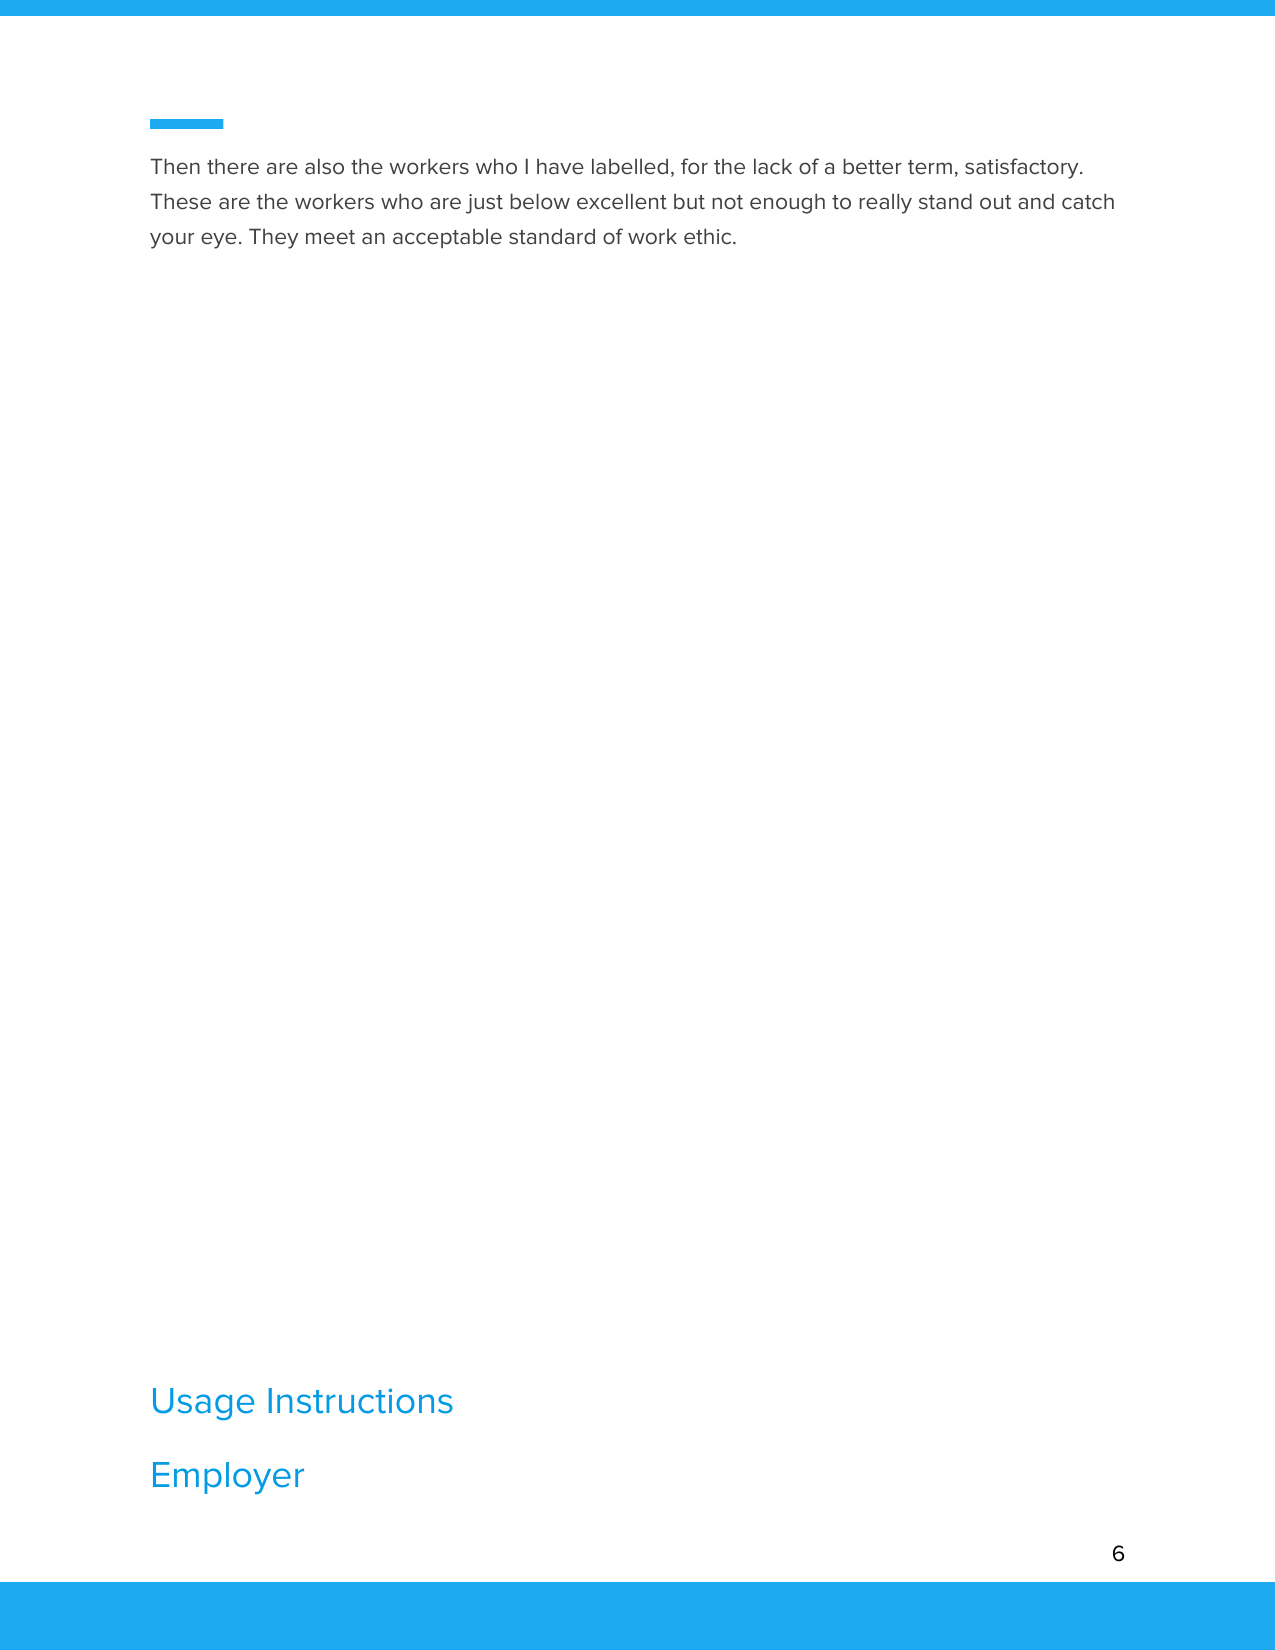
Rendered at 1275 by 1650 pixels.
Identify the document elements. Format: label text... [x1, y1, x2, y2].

picture [150, 119, 224, 129]
picture [0, 0, 1275, 16]
text Employer [150, 1453, 1125, 1498]
text Usage Instructions [150, 1379, 1125, 1425]
picture [0, 1582, 1275, 1650]
text Then there are also the workers who I have labelled, for the lack of a better term, satisfactory. These are the workers who are just below excellent but not enough to really stand out and catch your eye. They meet an acceptable standard of work ethic. [150, 154, 1125, 251]
